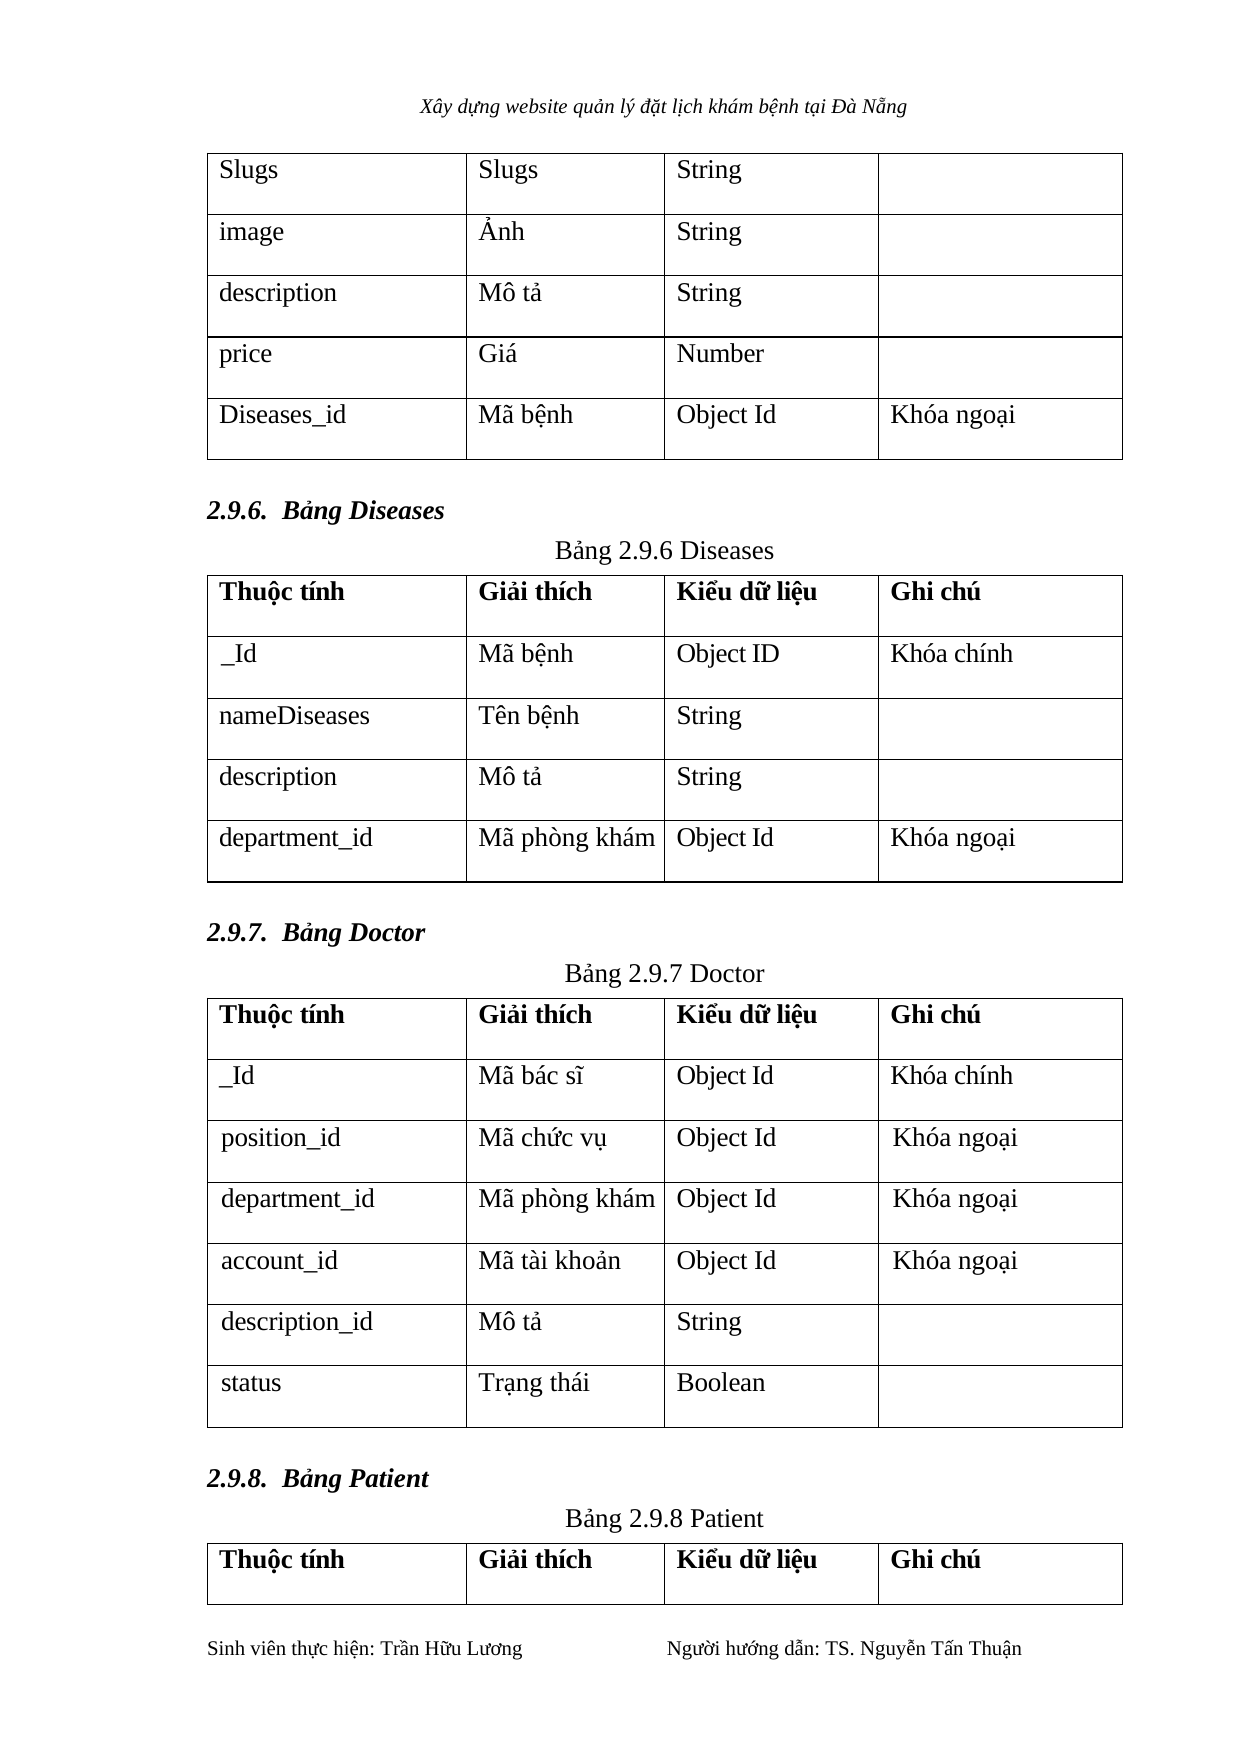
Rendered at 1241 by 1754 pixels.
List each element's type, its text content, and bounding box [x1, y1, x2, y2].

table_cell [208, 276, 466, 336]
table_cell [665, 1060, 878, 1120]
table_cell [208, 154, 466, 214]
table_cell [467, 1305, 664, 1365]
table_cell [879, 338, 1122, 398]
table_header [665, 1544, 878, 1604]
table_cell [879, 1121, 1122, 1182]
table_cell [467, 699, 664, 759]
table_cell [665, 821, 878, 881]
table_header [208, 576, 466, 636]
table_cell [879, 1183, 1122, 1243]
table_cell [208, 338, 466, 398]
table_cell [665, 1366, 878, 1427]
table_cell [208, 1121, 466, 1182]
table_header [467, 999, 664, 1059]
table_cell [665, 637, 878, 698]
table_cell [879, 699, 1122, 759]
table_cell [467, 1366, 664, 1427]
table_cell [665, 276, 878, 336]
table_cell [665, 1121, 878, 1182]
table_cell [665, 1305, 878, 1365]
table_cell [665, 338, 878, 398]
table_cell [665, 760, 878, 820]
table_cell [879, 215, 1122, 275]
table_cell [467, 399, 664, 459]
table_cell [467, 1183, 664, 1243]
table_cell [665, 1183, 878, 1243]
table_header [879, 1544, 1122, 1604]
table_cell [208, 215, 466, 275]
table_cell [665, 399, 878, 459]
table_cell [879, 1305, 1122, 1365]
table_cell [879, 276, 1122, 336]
text Bảng 2.9.6 Diseases [207, 534, 1122, 566]
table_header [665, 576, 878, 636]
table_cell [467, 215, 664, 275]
text Bảng 2.9.8 Patient [207, 1502, 1122, 1533]
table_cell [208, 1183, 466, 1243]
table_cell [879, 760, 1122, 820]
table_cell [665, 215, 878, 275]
list Bảng Doctor [207, 917, 1122, 948]
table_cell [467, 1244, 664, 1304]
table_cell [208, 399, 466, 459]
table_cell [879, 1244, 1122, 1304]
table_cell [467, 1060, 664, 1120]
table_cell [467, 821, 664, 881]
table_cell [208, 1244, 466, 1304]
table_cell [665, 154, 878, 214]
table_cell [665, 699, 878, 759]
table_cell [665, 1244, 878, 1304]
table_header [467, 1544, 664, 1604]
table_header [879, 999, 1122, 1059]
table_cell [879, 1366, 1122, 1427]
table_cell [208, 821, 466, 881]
text Bảng 2.9.7 Doctor [207, 957, 1122, 988]
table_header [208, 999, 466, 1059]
list Bảng Patient [207, 1462, 1122, 1493]
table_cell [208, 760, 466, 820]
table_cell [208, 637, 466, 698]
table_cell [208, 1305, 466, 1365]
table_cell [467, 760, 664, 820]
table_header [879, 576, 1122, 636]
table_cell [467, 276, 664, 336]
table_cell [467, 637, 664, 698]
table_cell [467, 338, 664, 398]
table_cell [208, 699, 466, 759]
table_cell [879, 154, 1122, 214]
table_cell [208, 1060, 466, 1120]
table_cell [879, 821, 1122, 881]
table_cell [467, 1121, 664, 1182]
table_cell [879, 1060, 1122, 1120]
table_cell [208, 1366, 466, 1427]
list Bảng Diseases [207, 494, 1122, 525]
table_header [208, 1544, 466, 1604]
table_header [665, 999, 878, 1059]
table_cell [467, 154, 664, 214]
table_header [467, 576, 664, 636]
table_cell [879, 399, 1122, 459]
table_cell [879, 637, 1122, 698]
